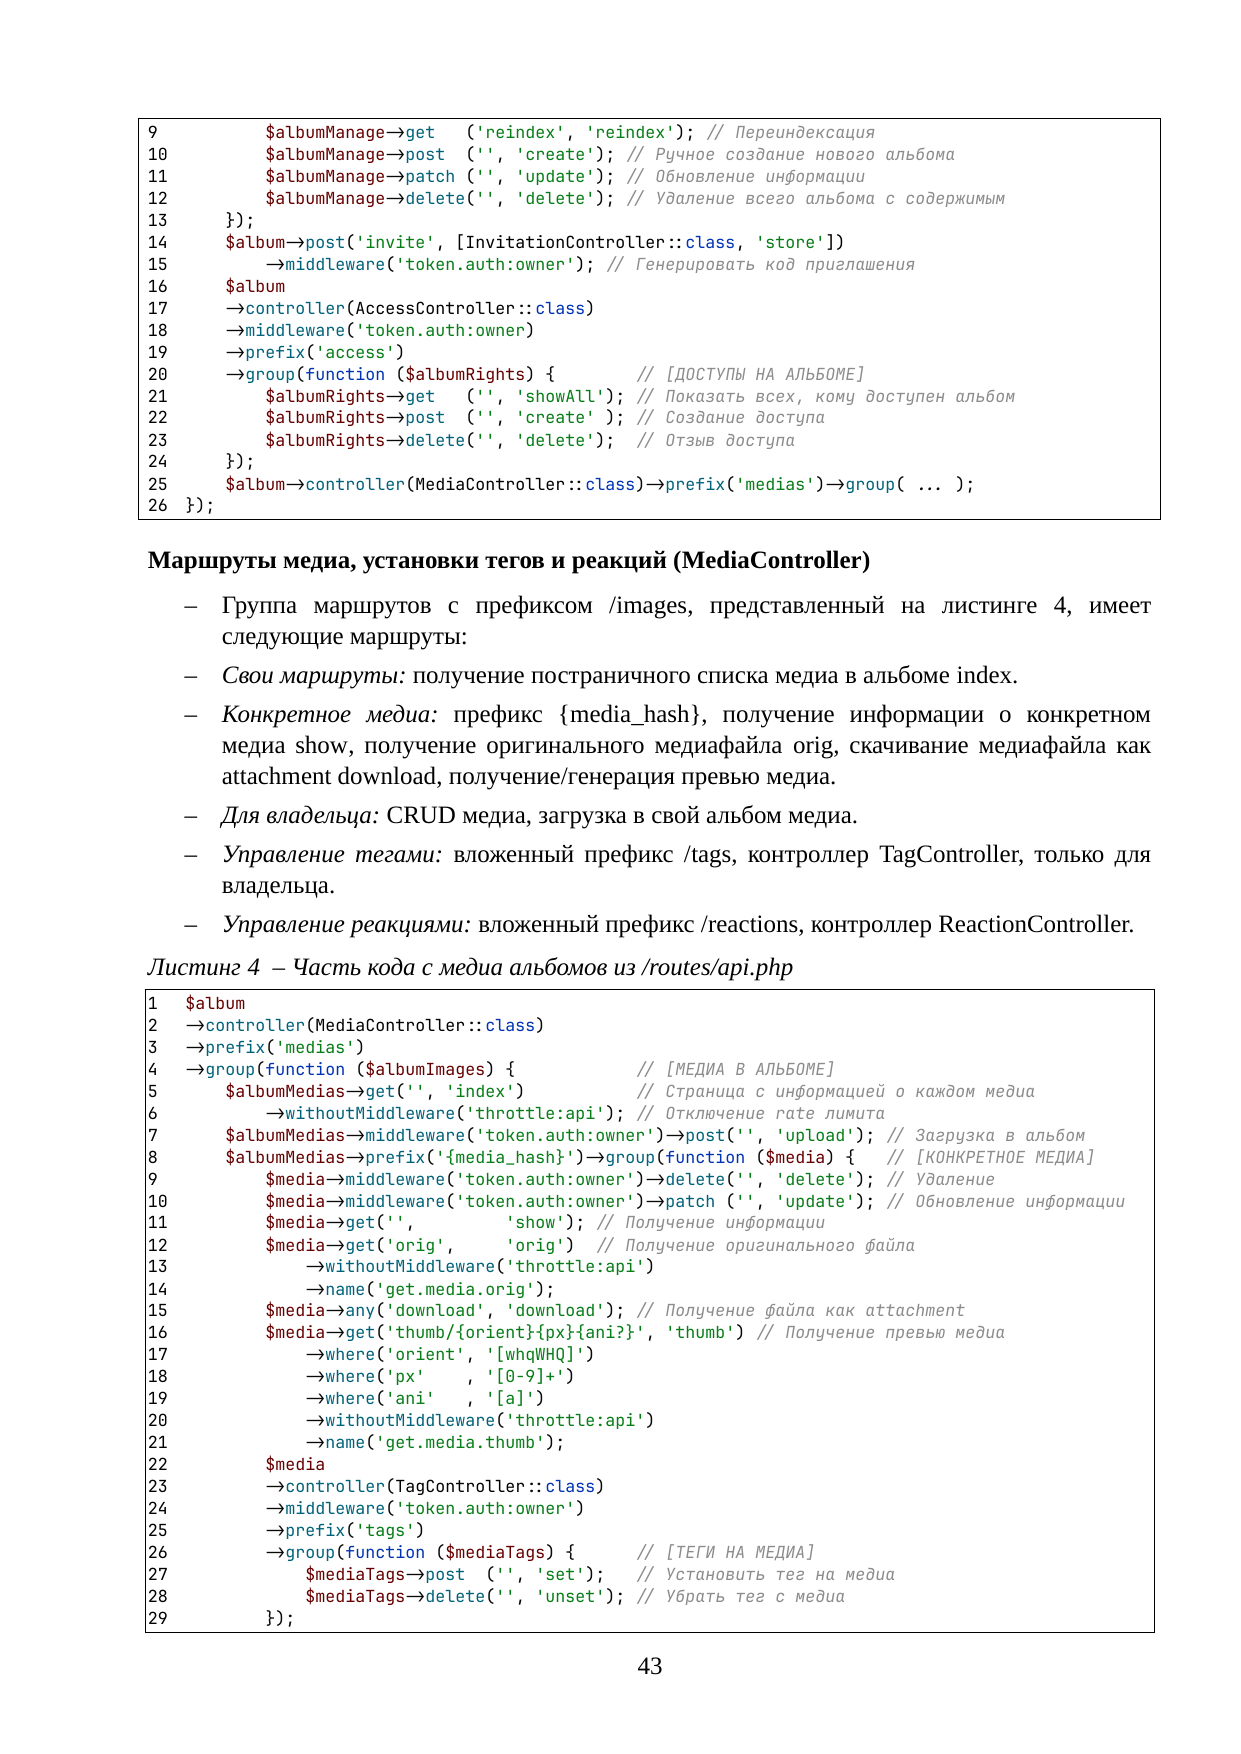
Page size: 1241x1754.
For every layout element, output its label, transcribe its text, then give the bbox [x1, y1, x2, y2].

list Управление тегами: вложенный префикс /tags, контроллер TagController, только для владельца. [184, 839, 1152, 898]
list $media->any('download', 'download'); // Получение файла как attachment [148, 1300, 1152, 1322]
text $albumManage->get ('reindex', 'reindex'); // Переиндексация [139, 119, 1160, 143]
list ->name('get.media.thumb'); [148, 1432, 1152, 1454]
text ->prefix('access') [148, 341, 1152, 363]
text $albumManage->delete('', 'delete'); // Удаление всего альбома с содержимым [148, 187, 1152, 209]
list ->prefix('medias') [148, 1036, 1152, 1058]
text ->middleware('token.auth:owner'); // Генерировать код приглашения [148, 253, 1152, 275]
text $albumManage->patch ('', 'update'); // Обновление информации [148, 165, 1152, 187]
text $album->controller(MediaController::class)->prefix('medias')->group( ... ); [148, 473, 1152, 492]
list $media->middleware('token.auth:owner')->patch ('', 'update'); // Обновление информации [148, 1190, 1152, 1212]
text $albumRights->post ('', 'create' ); // Создание доступа [148, 407, 1152, 429]
text $album [148, 275, 1152, 297]
list ->name('get.media.orig'); [148, 1278, 1152, 1300]
list Конкретное медиа: префикс {media_hash}, получение информации о конкретном медиа show, получение оригинального медиафайла orig, скачивание медиафайла как attachment download, получение/генерация превью медиа. [184, 699, 1152, 789]
list Управление реакциями: вложенный префикс /reactions, контроллер ReactionController. [184, 909, 1152, 937]
list $mediaTags->post ('', 'set'); // Установить тег на медиа [148, 1564, 1152, 1586]
list $albumMedias->get('', 'index') // Страница с информацией о каждом медиа [148, 1080, 1152, 1102]
list ->controller(MediaController::class) [148, 1014, 1152, 1036]
list Для владельца: CRUD медиа, загрузка в свой альбом медиа. [184, 800, 1152, 829]
list ->group(function ($mediaTags) { // [ТЕГИ НА МЕДИА] [148, 1542, 1152, 1564]
list $media [148, 1454, 1152, 1476]
list $media->get('thumb/{orient}{px}{ani?}', 'thumb') // Получение превью медиа [148, 1322, 1152, 1344]
list Свои маршруты: получение постраничного списка медиа в альбоме index. [184, 660, 1152, 689]
text }); [148, 451, 1152, 473]
list $media->get('', 'show'); // Получение информации [148, 1212, 1152, 1234]
list ->withoutMiddleware('throttle:api') [148, 1410, 1152, 1432]
text ->group(function ($albumRights) { // [ДОСТУПЫ НА АЛЬБОМЕ] [148, 363, 1152, 385]
text $album->post('invite', [InvitationController::class, 'store']) [148, 231, 1152, 253]
list ->middleware('token.auth:owner') [148, 1498, 1152, 1520]
list $mediaTags->delete('', 'unset'); // Убрать тег с медиа [148, 1586, 1152, 1604]
list $media->middleware('token.auth:owner')->delete('', 'delete'); // Удаление [148, 1168, 1152, 1190]
list ->withoutMiddleware('throttle:api') [148, 1256, 1152, 1278]
text }); [139, 492, 1160, 519]
list Группа маршрутов с префиксом /images, представленный на листинге 4, имеет следующие маршруты: [184, 591, 1152, 650]
text }); [148, 209, 1152, 231]
text $albumRights->get ('', 'showAll'); // Показать всех, кому доступен альбом [148, 385, 1152, 407]
text Листинг 4 – Часть кода с медиа альбомов из /routes/api.php [148, 952, 1152, 981]
subtitle Маршруты медиа, установки тегов и реакций (MediaController) [148, 545, 1152, 574]
list $albumMedias->prefix('{media_hash}')->group(function ($media) { // [КОНКРЕТНОЕ МЕДИА] [148, 1146, 1152, 1168]
list ->where('orient', '[whqWHQ]') [148, 1344, 1152, 1366]
list $album [146, 990, 1154, 1014]
text ->controller(AccessController::class) [148, 297, 1152, 319]
list ->where('ani' , '[a]') [148, 1388, 1152, 1410]
list $albumMedias->middleware('token.auth:owner')->post('', 'upload'); // Загрузка в альбом [148, 1124, 1152, 1146]
list $media->get('orig', 'orig') // Получение оригинального файла [148, 1234, 1152, 1256]
text $albumManage->post ('', 'create'); // Ручное создание нового альбома [148, 143, 1152, 165]
list }); [146, 1604, 1154, 1632]
list ->controller(TagController::class) [148, 1476, 1152, 1498]
list ->group(function ($albumImages) { // [МЕДИА В АЛЬБОМЕ] [148, 1058, 1152, 1080]
text ->middleware('token.auth:owner) [148, 319, 1152, 341]
list ->prefix('tags') [148, 1520, 1152, 1542]
text $albumRights->delete('', 'delete'); // Отзыв доступа [148, 429, 1152, 451]
list ->where('px' , '[0-9]+') [148, 1366, 1152, 1388]
list ->withoutMiddleware('throttle:api'); // Отключение rate лимита [148, 1102, 1152, 1124]
